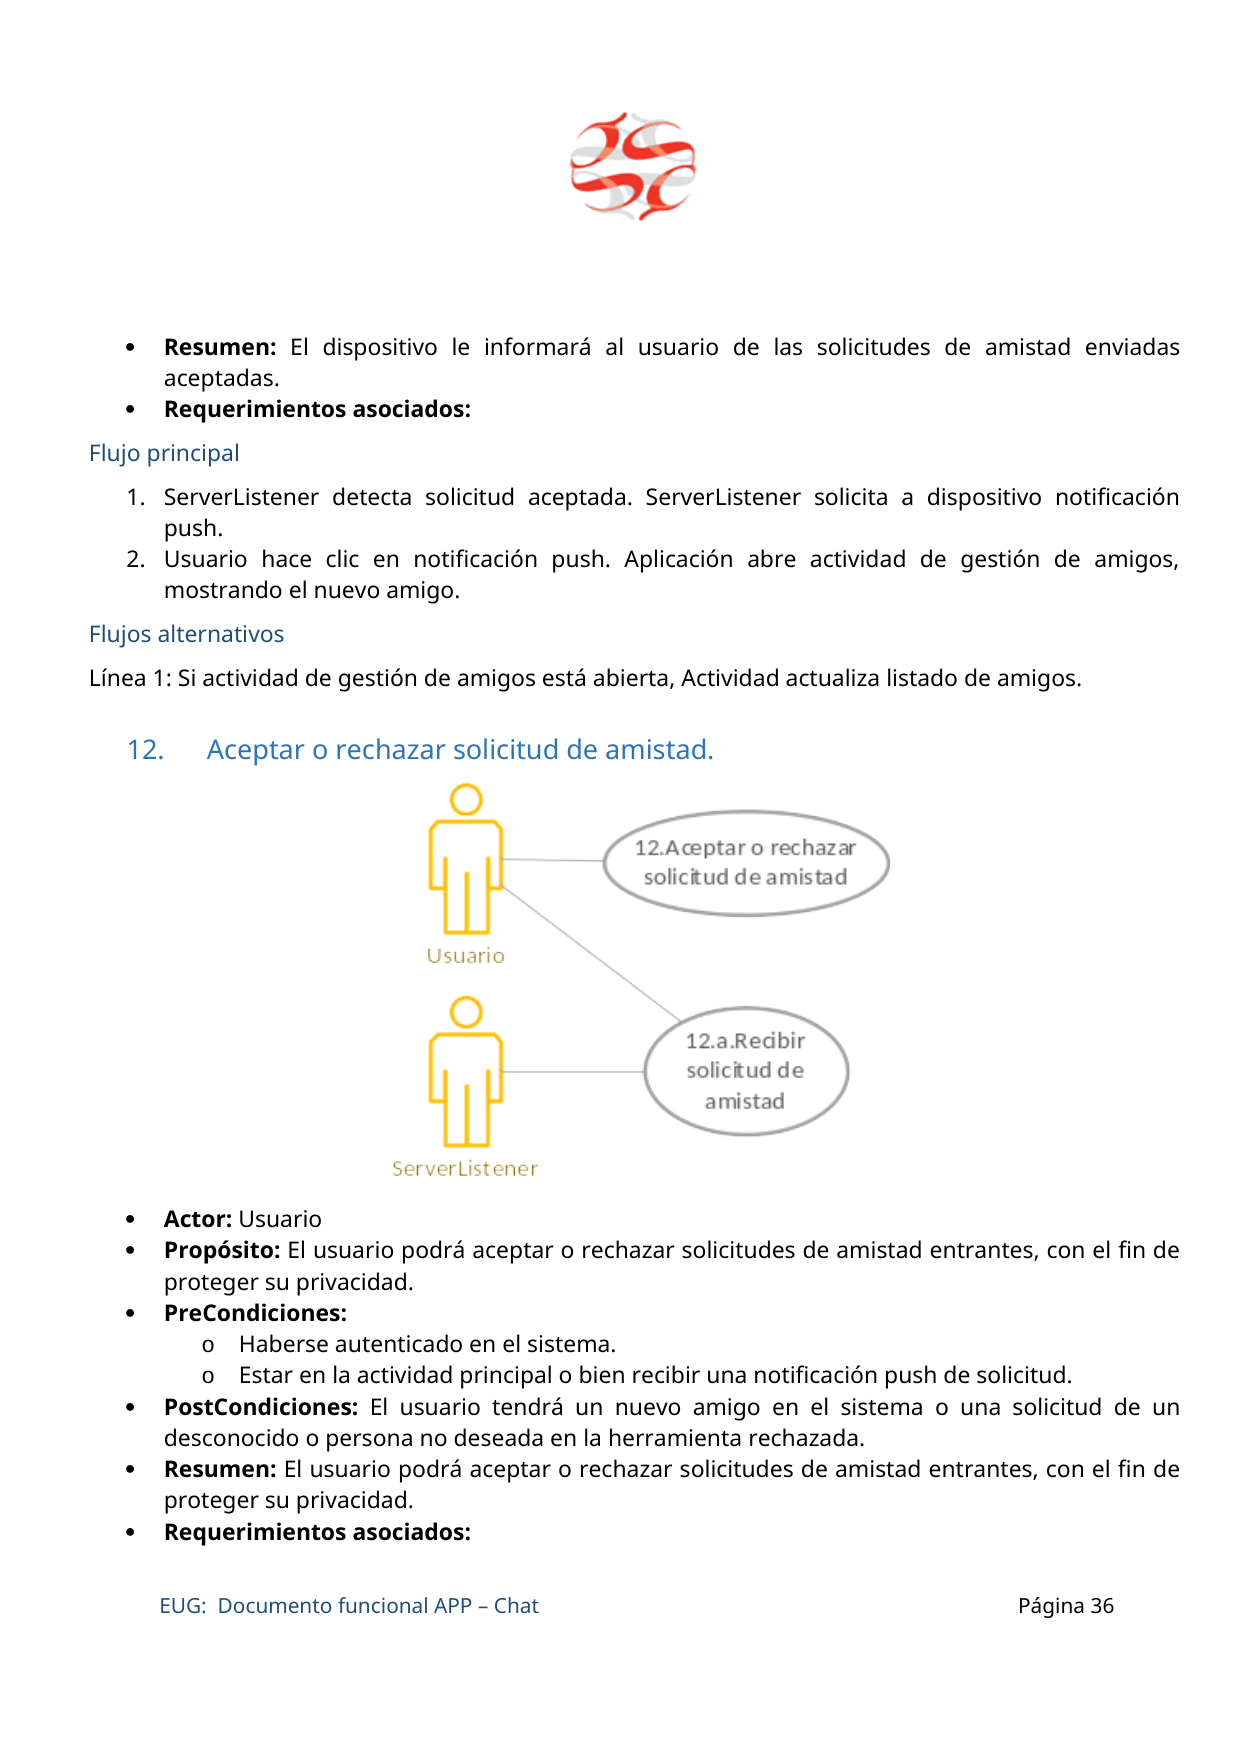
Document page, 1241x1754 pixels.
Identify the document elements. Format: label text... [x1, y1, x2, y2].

list Usuario hace clic en notificación push. Aplicación abre actividad de gestión de amigos, mostrando el nuevo amigo. [126, 543, 1181, 606]
list Propósito: El usuario podrá aceptar o rechazar solicitudes de amistad entrantes, con el fin de proteger su privacidad. [126, 1234, 1181, 1297]
subtitle Aceptar o rechazar solicitud de amistad. [126, 731, 1181, 768]
list Requerimientos asociados: [126, 1516, 1181, 1547]
list Resumen: El usuario podrá aceptar o rechazar solicitudes de amistad entrantes, con el fin de proteger su privacidad. [126, 1453, 1181, 1516]
text Línea 1: Si actividad de gestión de amigos está abierta, Actividad actualiza listado de amigos. [89, 662, 1181, 693]
subtitle Flujo principal [89, 437, 1181, 468]
list PostCondiciones: El usuario tendrá un nuevo amigo en el sistema o una solicitud de un desconocido o persona no deseada en la herramienta rechazada. [126, 1391, 1181, 1453]
picture [559, 86, 711, 237]
list ServerListener detecta solicitud aceptada. ServerListener solicita a dispositivo notificación push. [126, 481, 1181, 543]
list Resumen: El dispositivo le informará al usuario de las solicitudes de amistad enviadas aceptadas. [126, 331, 1181, 393]
list Haberse autenticado en el sistema. [201, 1328, 1181, 1359]
list Actor: Usuario [126, 1203, 1181, 1234]
subtitle Flujos alternativos [89, 618, 1181, 649]
list Requerimientos asociados: [126, 393, 1181, 424]
list Estar en la actividad principal o bien recibir una notificación push de solicitud. [201, 1359, 1181, 1391]
list PreCondiciones: [126, 1297, 1181, 1328]
